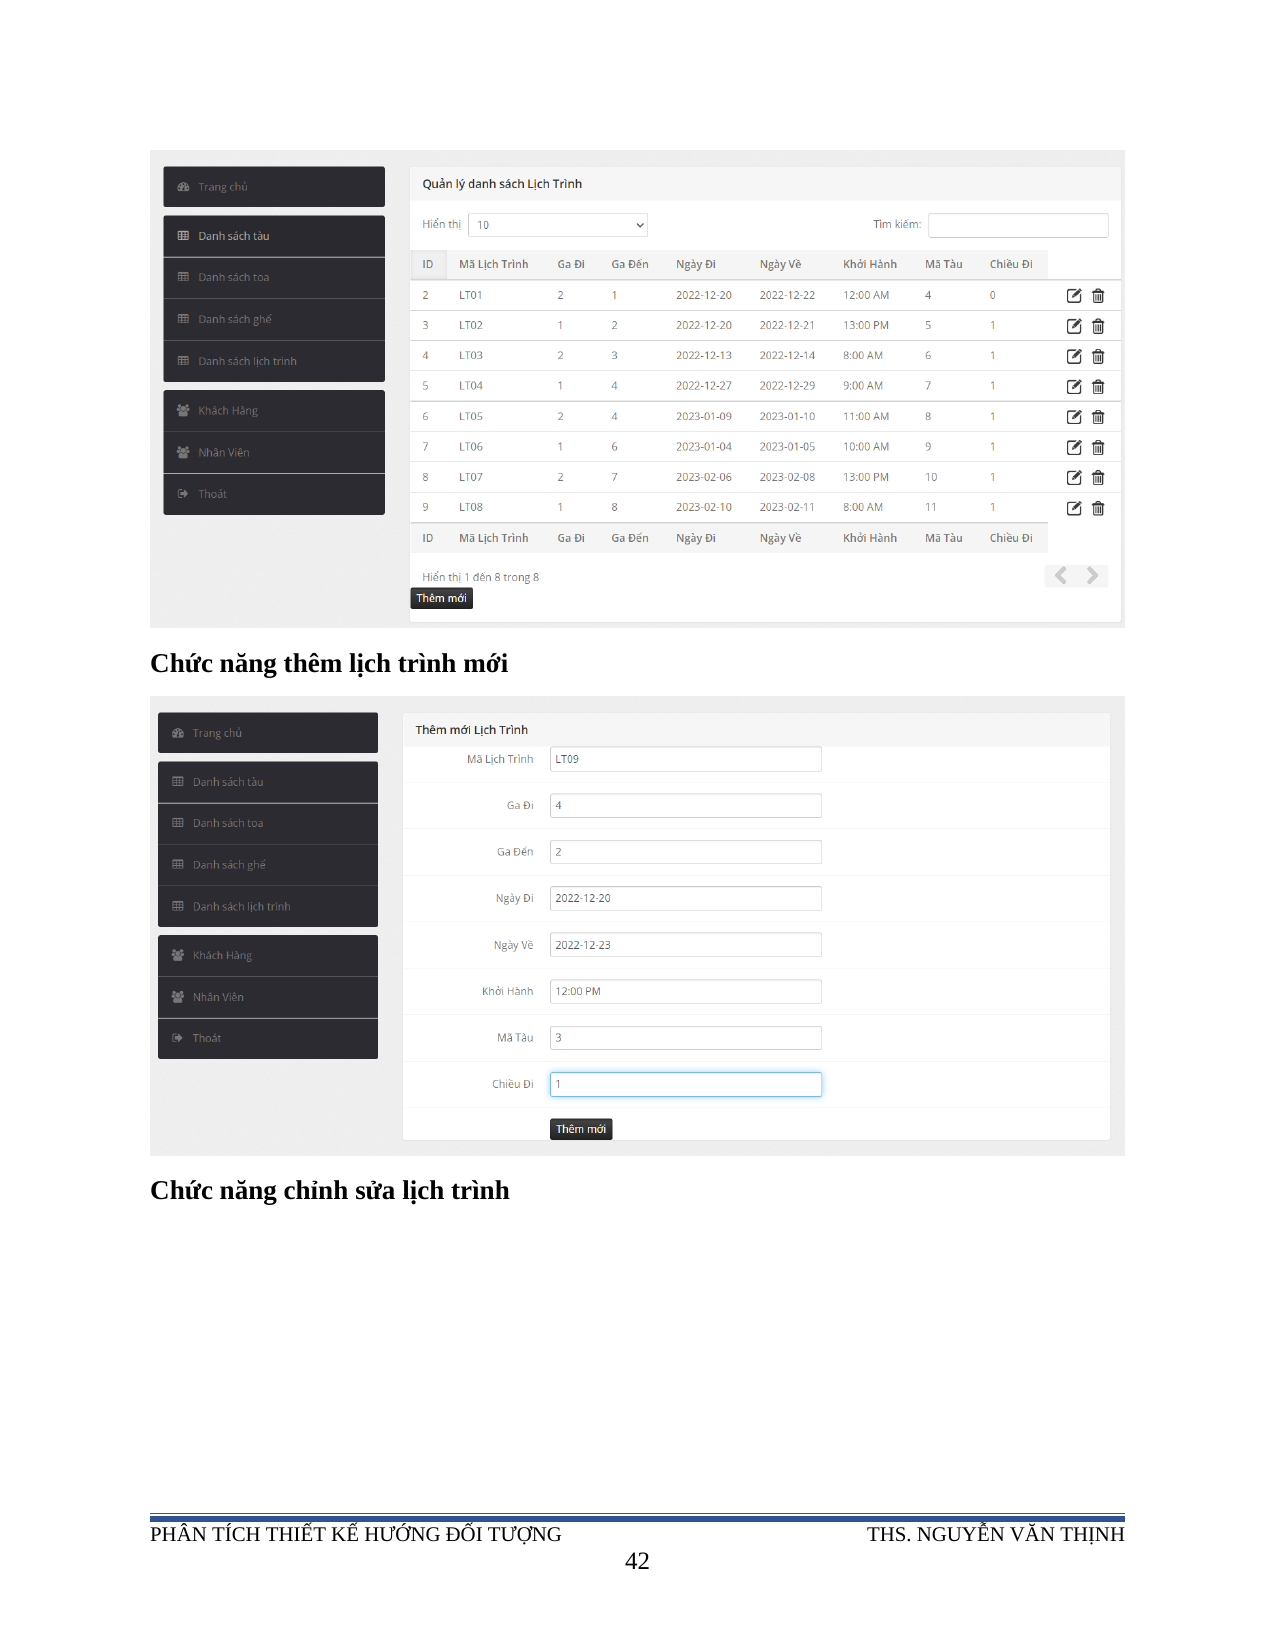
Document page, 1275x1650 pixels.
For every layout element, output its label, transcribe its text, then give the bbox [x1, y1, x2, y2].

text Chức năng chỉnh sửa lịch trình [150, 1174, 1125, 1206]
picture [150, 150, 1125, 628]
text Chức năng thêm lịch trình mới [150, 647, 1125, 678]
picture [150, 696, 1125, 1156]
